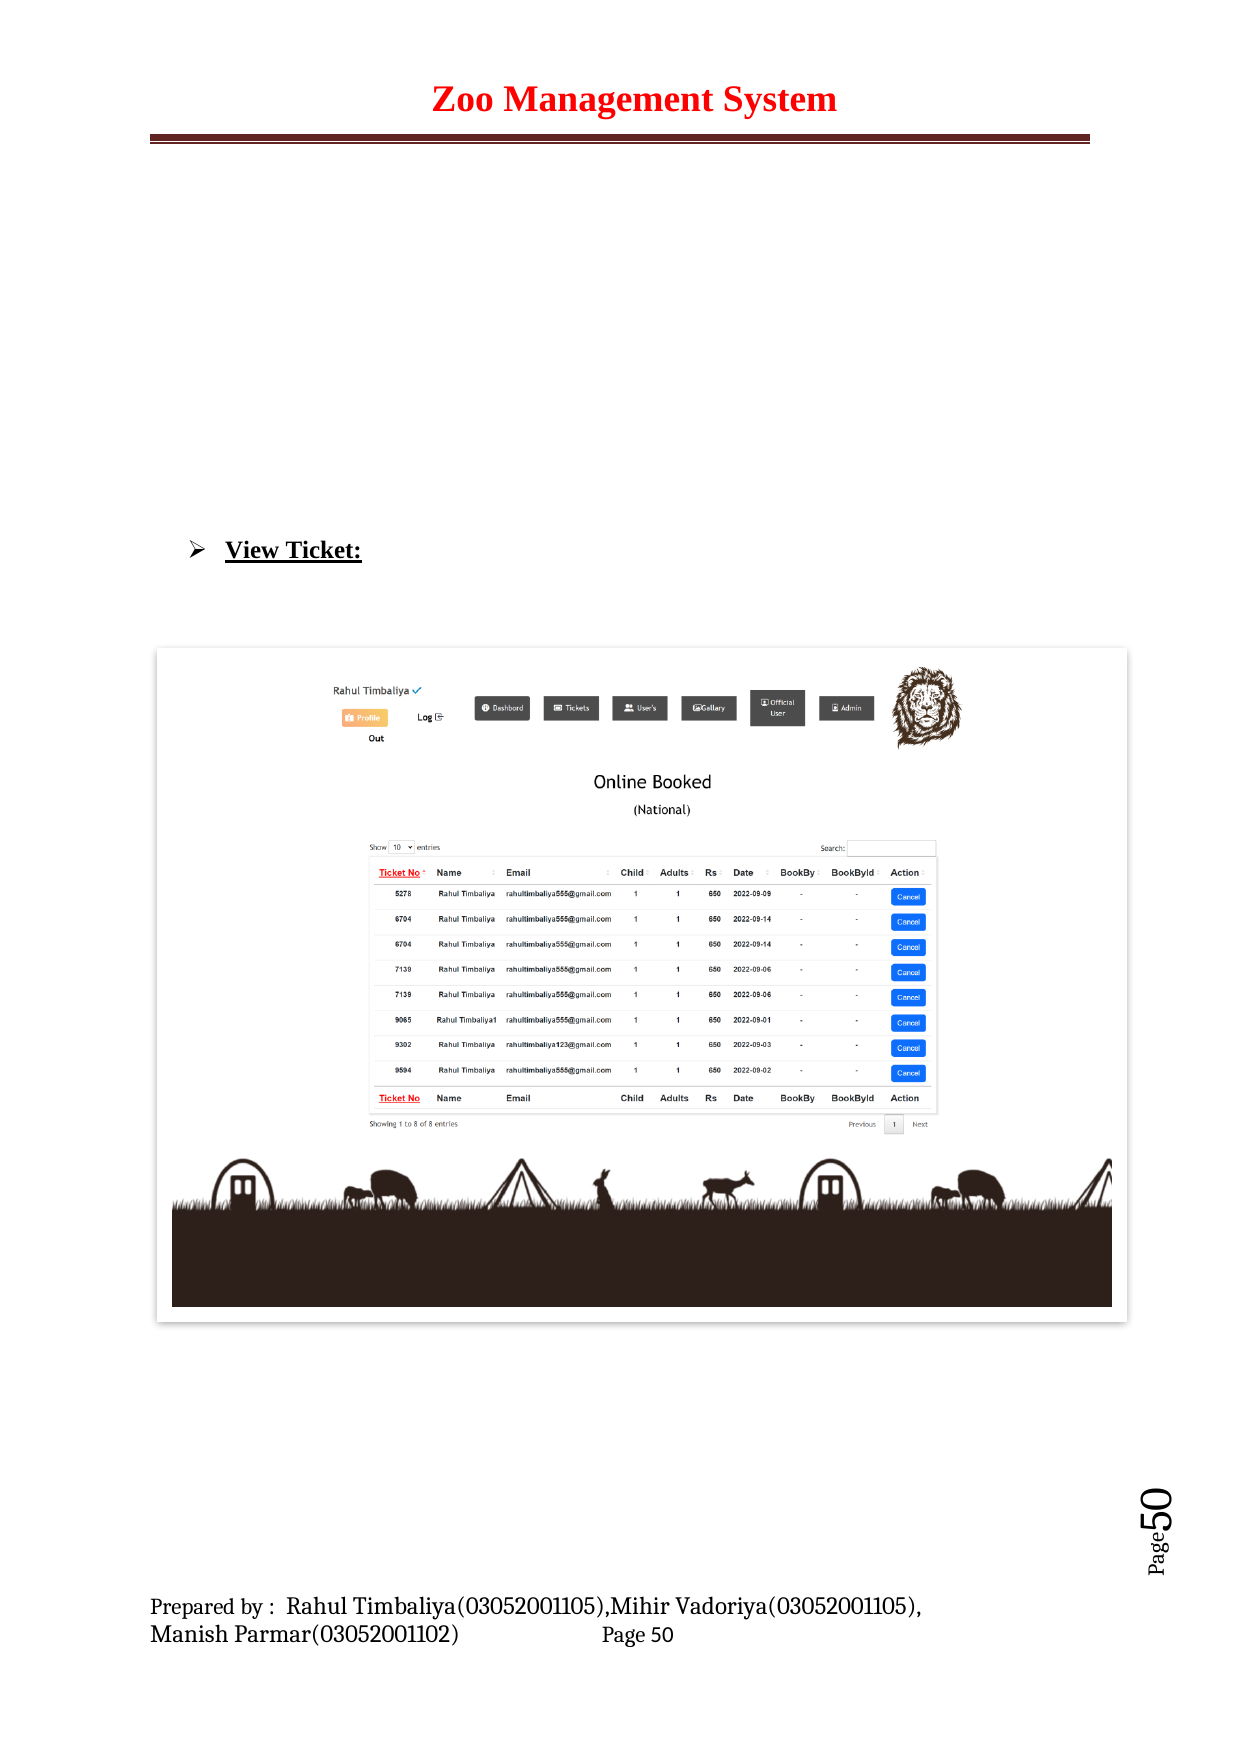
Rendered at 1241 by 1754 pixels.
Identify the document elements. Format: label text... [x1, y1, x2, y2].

subtitle View Ticket: [187, 535, 1090, 564]
picture [172, 663, 1112, 1307]
